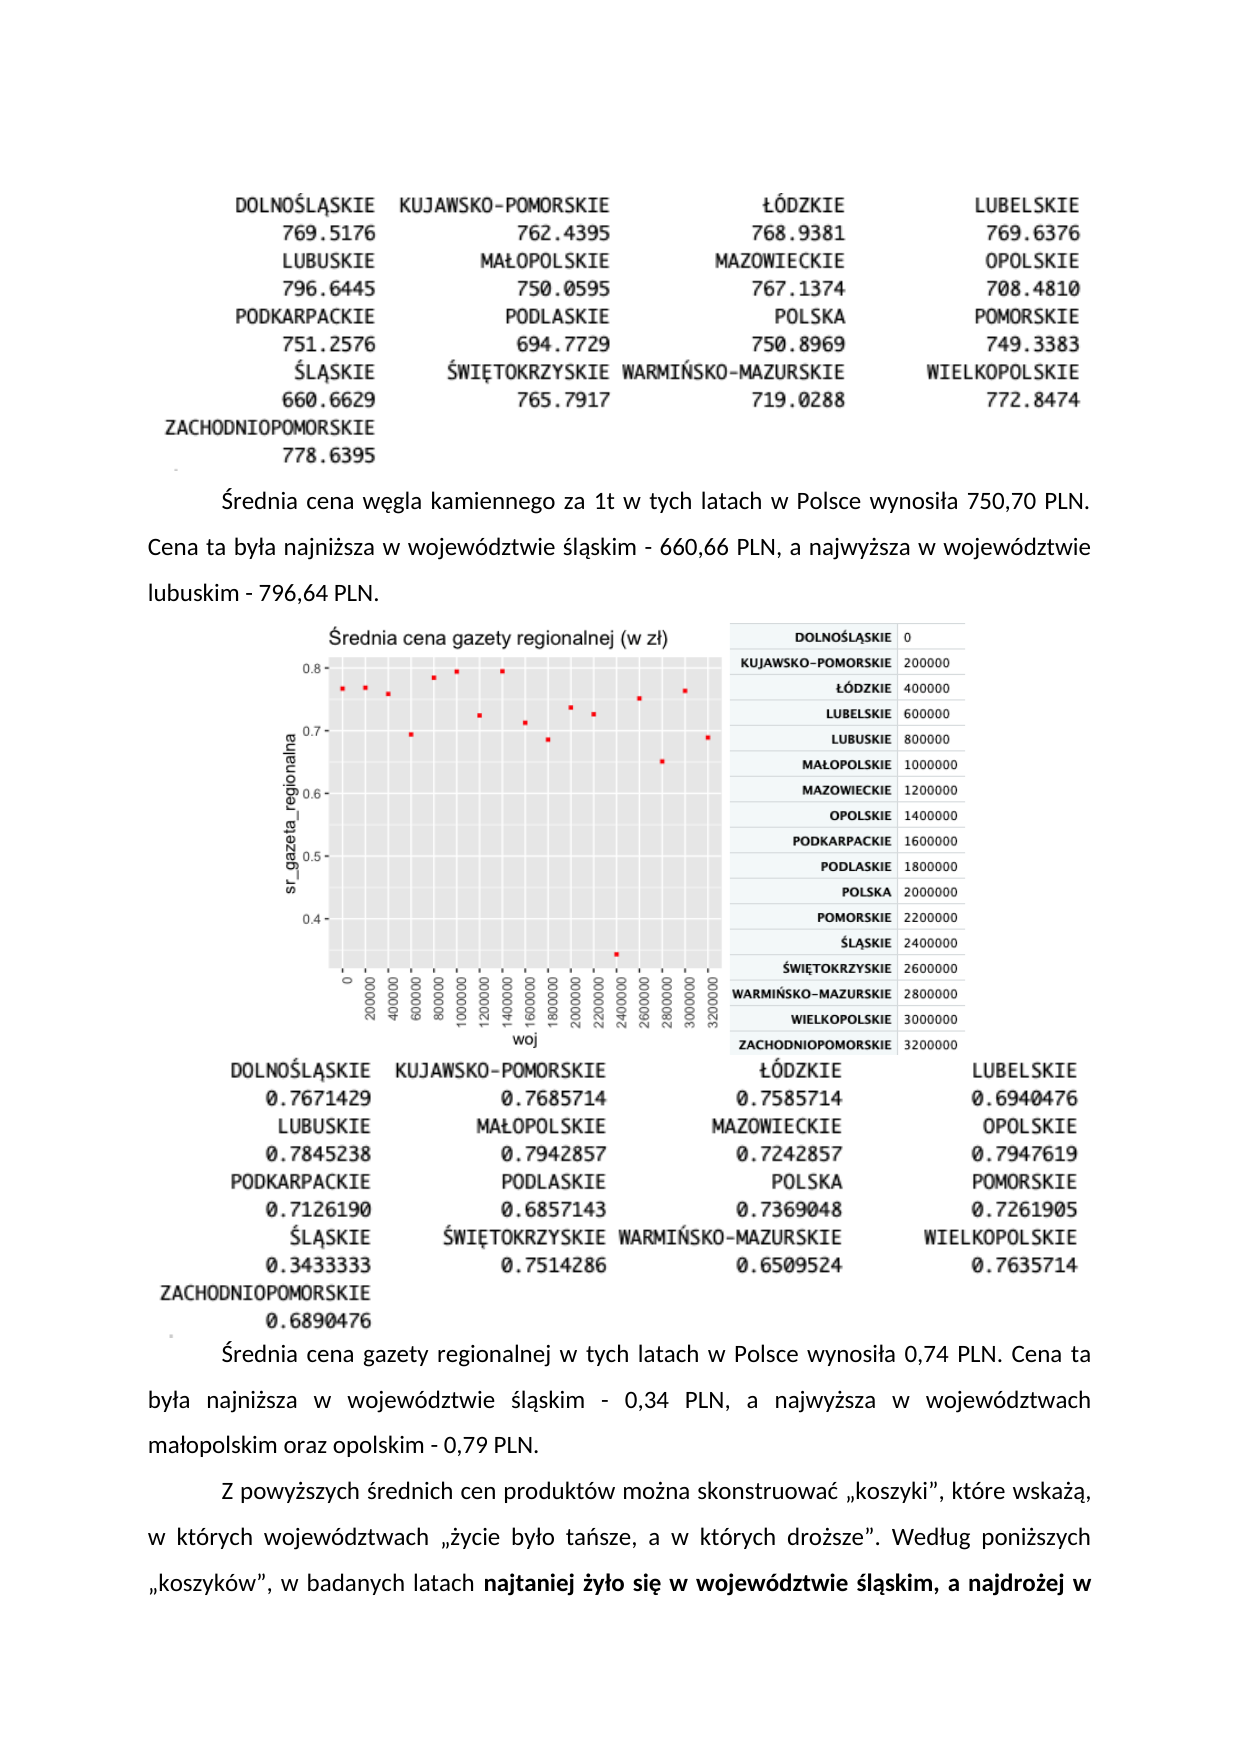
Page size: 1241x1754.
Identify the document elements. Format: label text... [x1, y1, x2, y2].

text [148, 1475, 1093, 1597]
text Średnia cena węgla kamiennego za 1t w tych latach w Polsce wynosiła 750,70 PLN. Cena ta była najniższa w województwie śląskim - 660,66 PLN, a najwyższa w województwie lubuskim - 796,64 PLN. [148, 485, 1093, 607]
text Średnia cena gazety regionalnej w tych latach w Polsce wynosiła 0,74 PLN. Cena ta była najniższa w województwie śląskim - 0,34 PLN, a najwyższa w województwach małopolskim oraz opolskim - 0,79 PLN. [148, 1338, 1093, 1460]
picture [147, 622, 1093, 1338]
picture [147, 193, 1092, 471]
